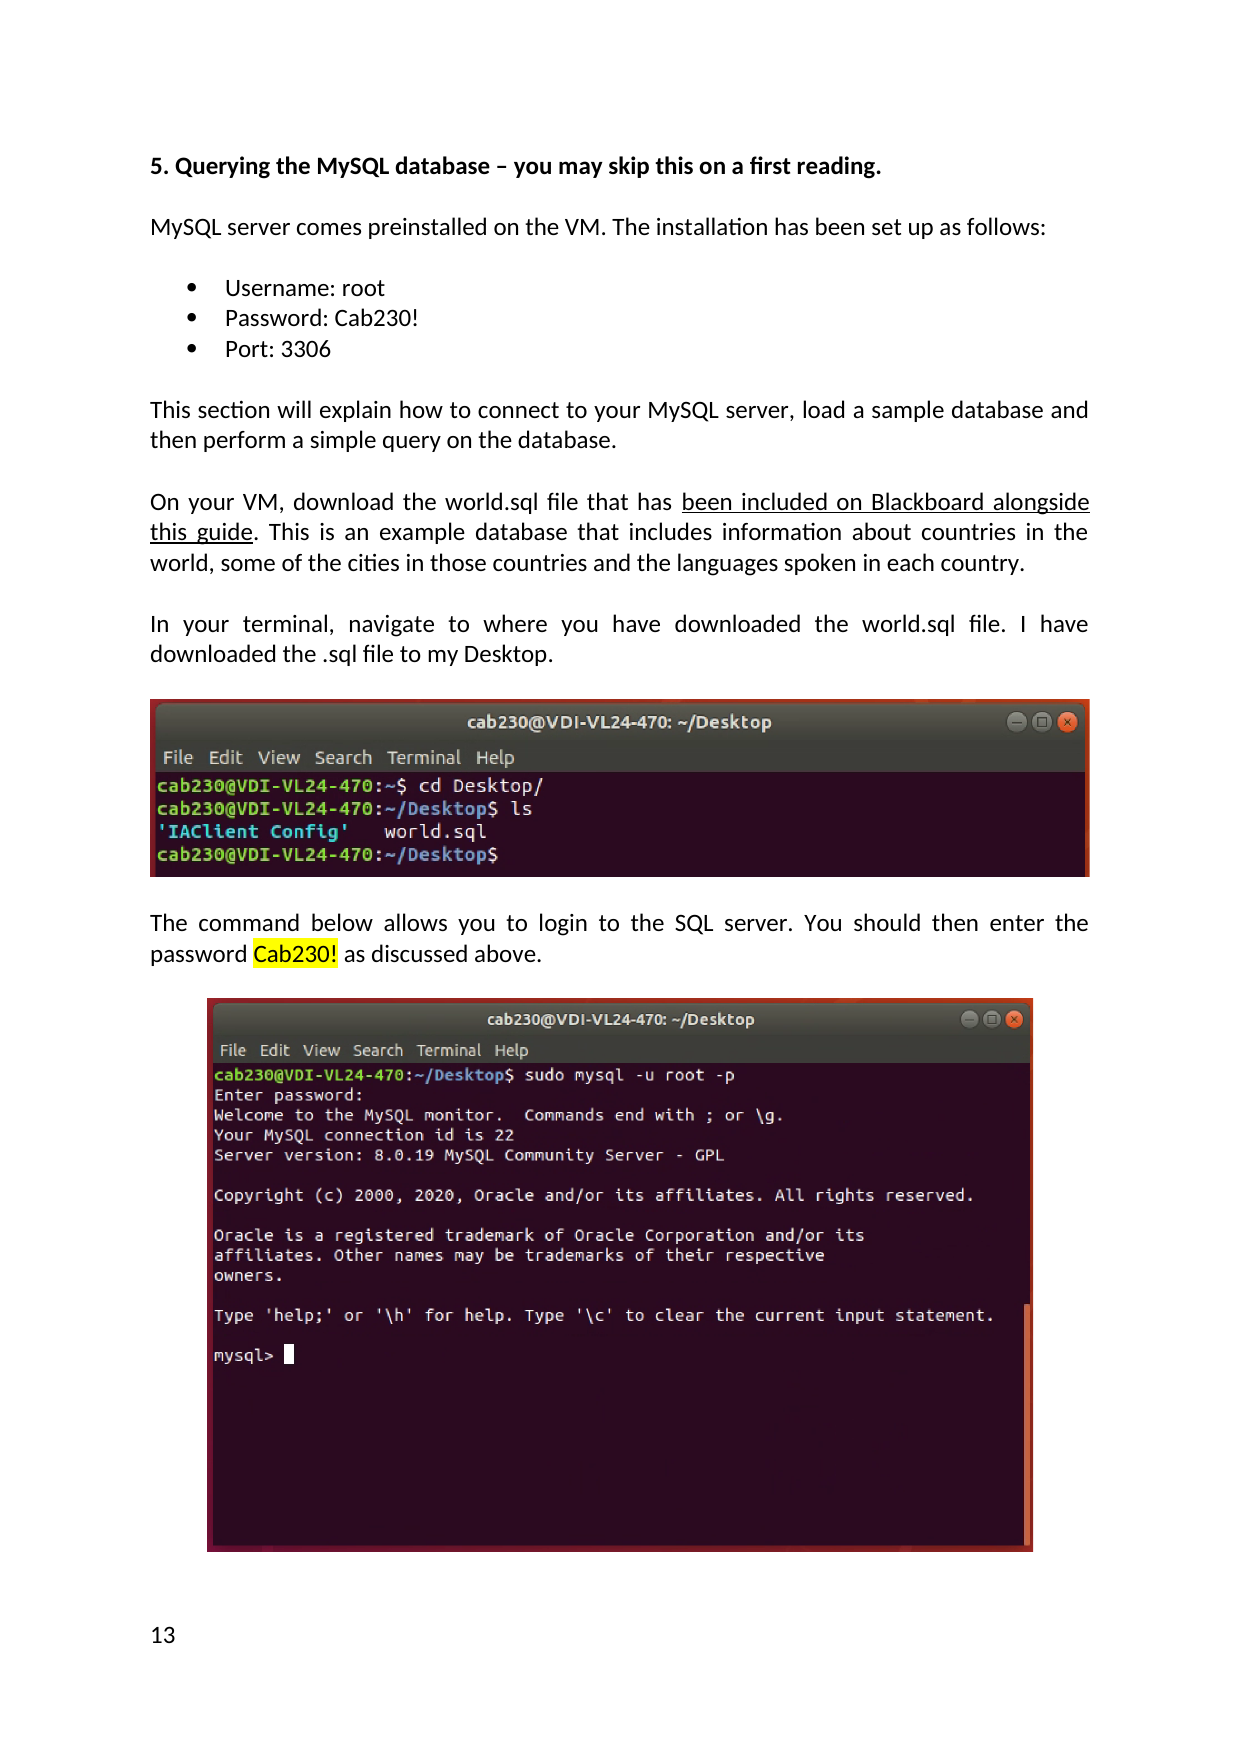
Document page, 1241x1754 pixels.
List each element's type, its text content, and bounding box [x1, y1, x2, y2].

text This section will explain how to connect to your MySQL server, load a sample database and then perform a simple query on the database. [150, 394, 1090, 455]
text In your terminal, navigate to where you have downloaded the world.sql file. I have downloaded the .sql file to my Desktop. [150, 608, 1090, 669]
list Port: 3306 [187, 333, 1090, 364]
text On your VM, download the world.sql file that has been included on Blackboard alongside this guide. This is an example database that includes information about countries in the world, some of the cities in those countries and the languages spoken in each country. [150, 486, 1090, 577]
list Username: root [187, 272, 1090, 303]
list Password: Cab230! [187, 303, 1090, 333]
text The command below allows you to login to the SQL server. You should then enter the password Cab230! as discussed above. [150, 907, 1090, 968]
text 5. Querying the MySQL database – you may skip this on a first reading. [150, 150, 1090, 181]
picture [207, 998, 1034, 1552]
text MySQL server comes preinstalled on the VM. The installation has been set up as follows: [150, 211, 1090, 242]
picture [150, 699, 1090, 877]
